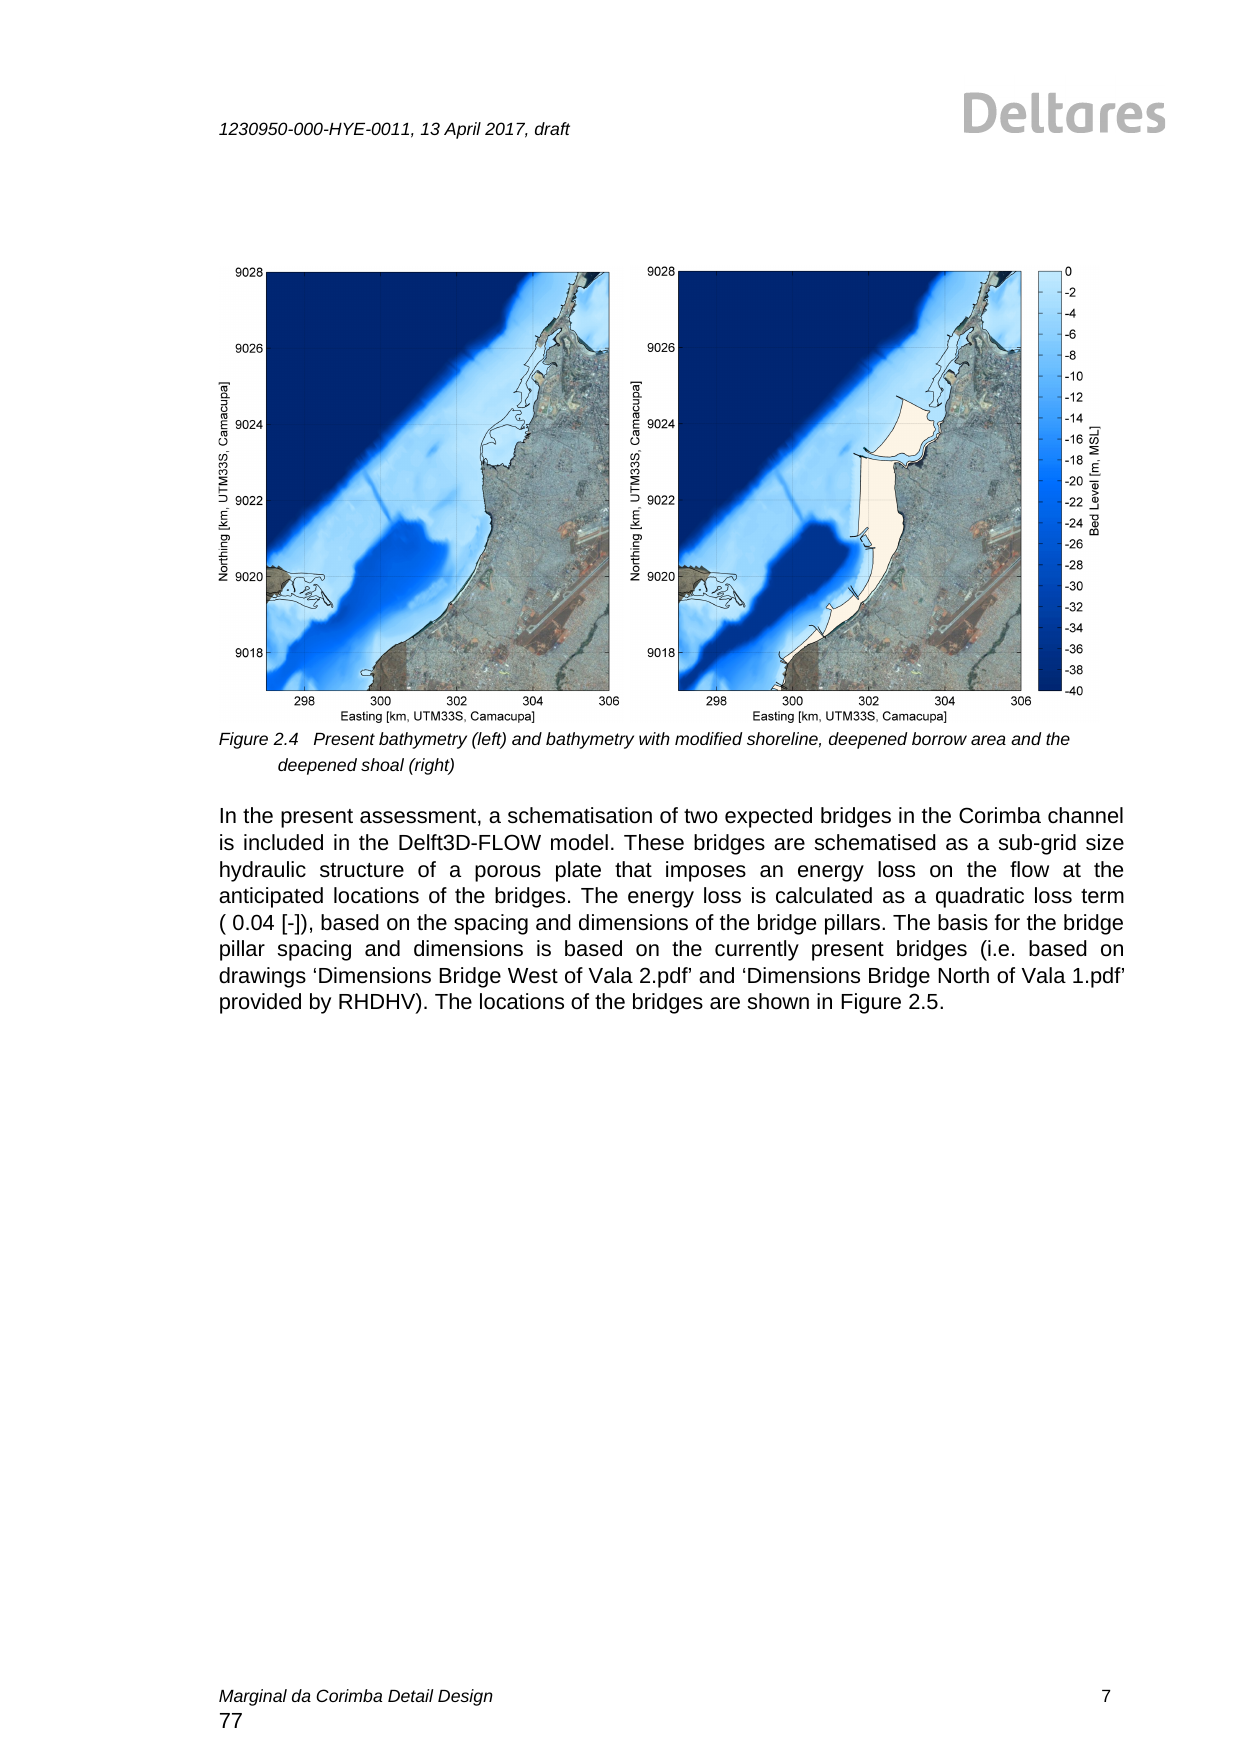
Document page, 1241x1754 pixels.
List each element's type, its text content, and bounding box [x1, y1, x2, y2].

picture [218, 266, 625, 723]
picture [964, 75, 1166, 133]
picture [630, 265, 1101, 723]
